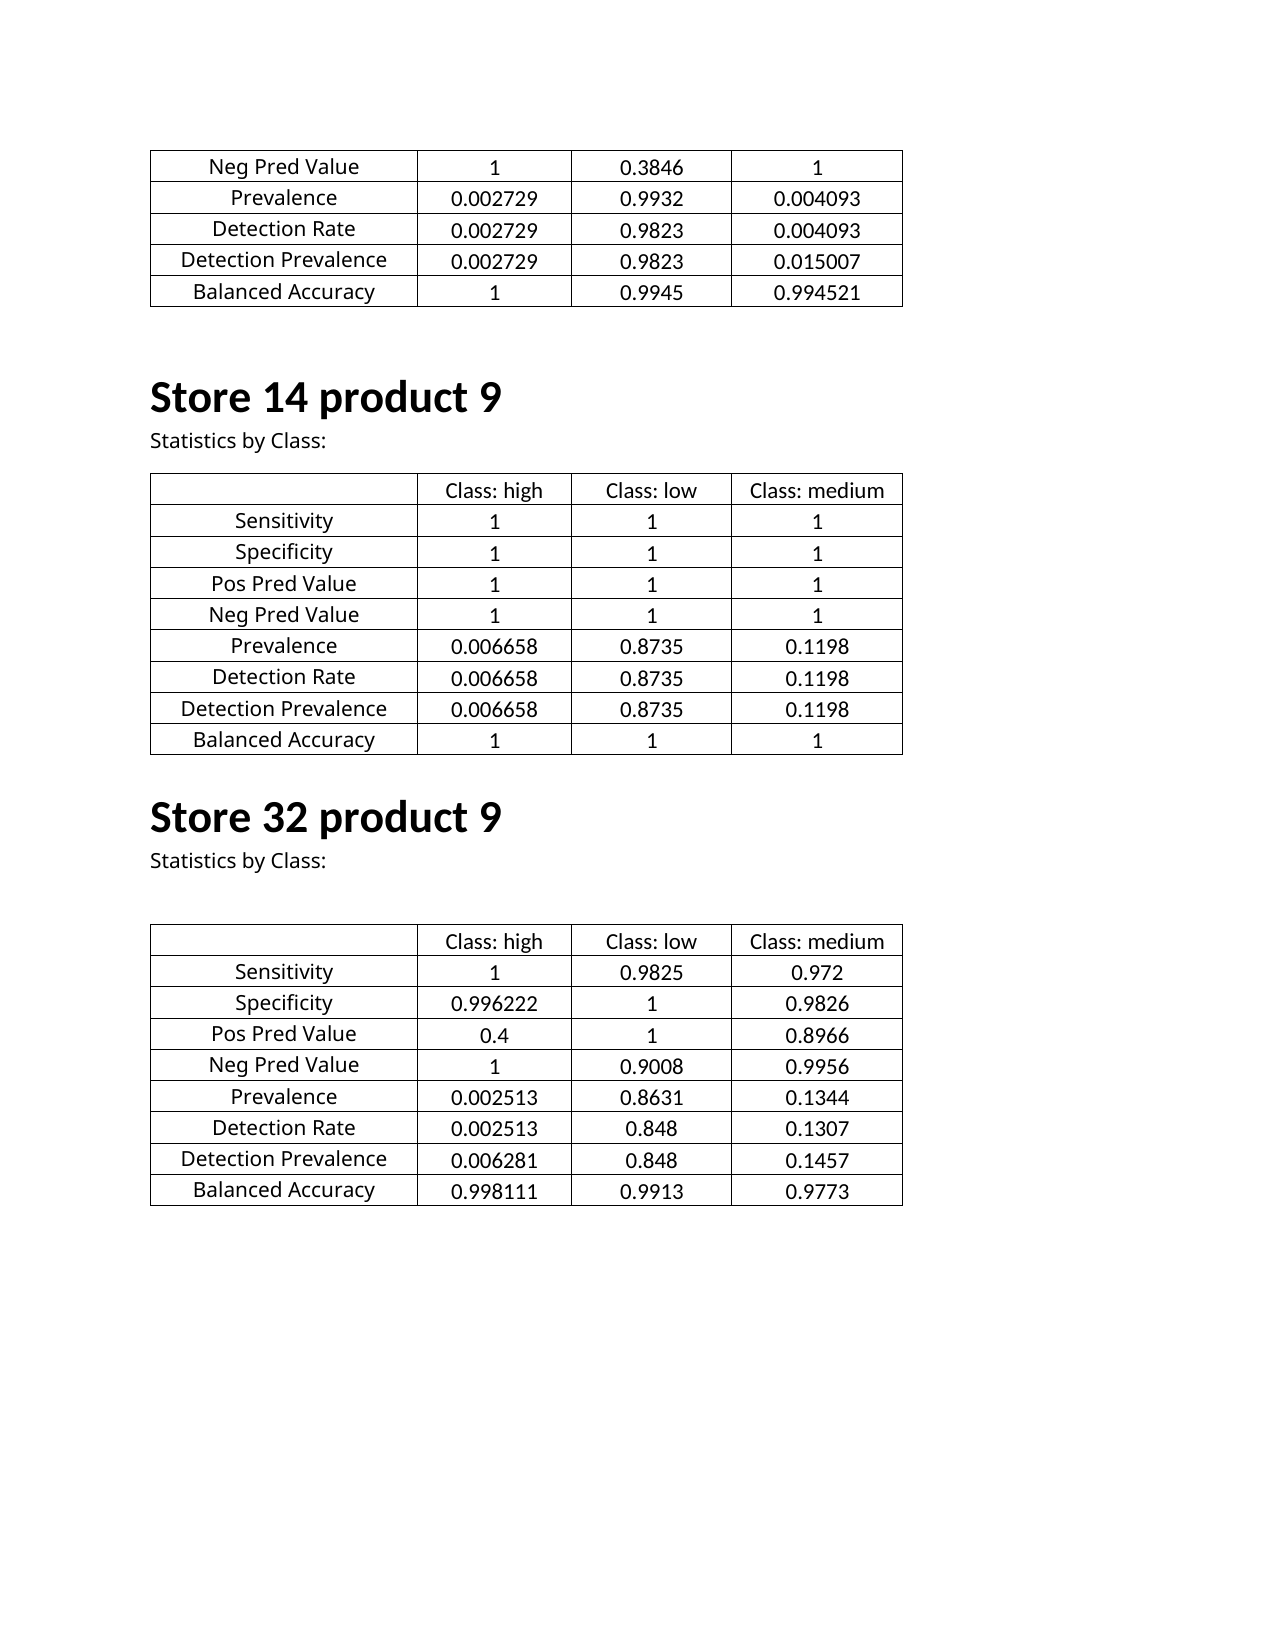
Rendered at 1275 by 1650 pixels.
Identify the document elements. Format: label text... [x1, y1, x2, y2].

table_cell 0.002729 [418, 214, 571, 244]
table_cell 0.8735 [572, 630, 731, 661]
table_cell 1 [572, 1019, 731, 1049]
table_cell 0.9826 [732, 987, 902, 1017]
table_cell 0.972 [732, 956, 902, 986]
table_cell 0.848 [572, 1112, 731, 1142]
table_cell 1 [572, 724, 731, 754]
table_cell 0.1198 [732, 662, 902, 692]
table_cell 0.1198 [732, 630, 902, 661]
table_cell 0.8735 [572, 693, 731, 723]
table_header Class: high [418, 474, 571, 504]
table_cell Sensitivity [151, 505, 417, 536]
table_cell 0.002513 [418, 1081, 571, 1111]
table_cell 0.9823 [572, 245, 731, 275]
table_cell Detection Rate [151, 1112, 417, 1142]
table_cell Detection Prevalence [151, 245, 417, 275]
table_cell Prevalence [151, 1081, 417, 1111]
table_cell 0.9945 [572, 276, 731, 306]
table_cell 1 [732, 568, 902, 598]
table_header Class: low [572, 925, 731, 955]
table_cell Balanced Accuracy [151, 276, 417, 306]
table_cell 0.002729 [418, 245, 571, 275]
table_cell 1 [732, 537, 902, 567]
table_cell Detection Rate [151, 662, 417, 692]
table_cell 1 [732, 599, 902, 629]
table_cell Detection Prevalence [151, 1144, 417, 1174]
table_cell 0.9008 [572, 1050, 731, 1080]
text Store 32 product 9 Statistics by Class: [150, 755, 1125, 905]
table_cell 1 [418, 724, 571, 754]
table_cell 1 [732, 724, 902, 754]
table_cell 0.1344 [732, 1081, 902, 1111]
table_cell Balanced Accuracy [151, 724, 417, 754]
table_cell 0.006658 [418, 693, 571, 723]
table_cell 0.8631 [572, 1081, 731, 1111]
table_cell 0.8966 [732, 1019, 902, 1049]
table_header [151, 925, 417, 955]
table_cell 0.9913 [572, 1175, 731, 1205]
table_cell 1 [572, 599, 731, 629]
table_cell 1 [418, 599, 571, 629]
table_cell 0.848 [572, 1144, 731, 1174]
table_cell 0.9956 [732, 1050, 902, 1080]
text Store 14 product 9 Statistics by Class: [150, 307, 1125, 454]
table_cell 1 [572, 505, 731, 536]
table_cell 1 [418, 956, 571, 986]
table_cell 1 [418, 1050, 571, 1080]
table_cell 1 [732, 151, 902, 181]
table_cell 0.4 [418, 1019, 571, 1049]
table_cell Pos Pred Value [151, 1019, 417, 1049]
table_cell Prevalence [151, 630, 417, 661]
table_cell 0.002729 [418, 182, 571, 212]
table_cell Neg Pred Value [151, 599, 417, 629]
table_cell 0.004093 [732, 182, 902, 212]
table_cell 1 [418, 276, 571, 306]
table_cell Prevalence [151, 182, 417, 212]
table_cell 0.3846 [572, 151, 731, 181]
table_cell 1 [418, 505, 571, 536]
table_cell 0.1198 [732, 693, 902, 723]
table_header Class: medium [732, 474, 902, 504]
table_cell 1 [572, 568, 731, 598]
table_cell 1 [418, 568, 571, 598]
table_cell 0.9773 [732, 1175, 902, 1205]
table_cell 0.006658 [418, 630, 571, 661]
table_cell 0.9932 [572, 182, 731, 212]
table_cell Sensitivity [151, 956, 417, 986]
table_cell 0.9823 [572, 214, 731, 244]
table_cell 1 [418, 151, 571, 181]
table_cell Pos Pred Value [151, 568, 417, 598]
table_cell 1 [732, 505, 902, 536]
table_cell 0.004093 [732, 214, 902, 244]
table_cell 0.1307 [732, 1112, 902, 1142]
table_cell 0.006658 [418, 662, 571, 692]
table_cell 1 [418, 537, 571, 567]
table_cell Neg Pred Value [151, 1050, 417, 1080]
table_cell Balanced Accuracy [151, 1175, 417, 1205]
table_cell Neg Pred Value [151, 151, 417, 181]
table_header Class: low [572, 474, 731, 504]
table_cell Specificity [151, 537, 417, 567]
table_cell 1 [572, 987, 731, 1017]
table_header [151, 474, 417, 504]
table_cell Detection Rate [151, 214, 417, 244]
table_cell 0.1457 [732, 1144, 902, 1174]
table_header Class: high [418, 925, 571, 955]
table_cell 0.015007 [732, 245, 902, 275]
table_cell 0.994521 [732, 276, 902, 306]
table_cell 1 [572, 537, 731, 567]
table_cell 0.996222 [418, 987, 571, 1017]
table_cell 0.8735 [572, 662, 731, 692]
table_cell Specificity [151, 987, 417, 1017]
table_header Class: medium [732, 925, 902, 955]
table_cell 0.9825 [572, 956, 731, 986]
table_cell 0.006281 [418, 1144, 571, 1174]
table_cell Detection Prevalence [151, 693, 417, 723]
table_cell 0.002513 [418, 1112, 571, 1142]
table_cell 0.998111 [418, 1175, 571, 1205]
